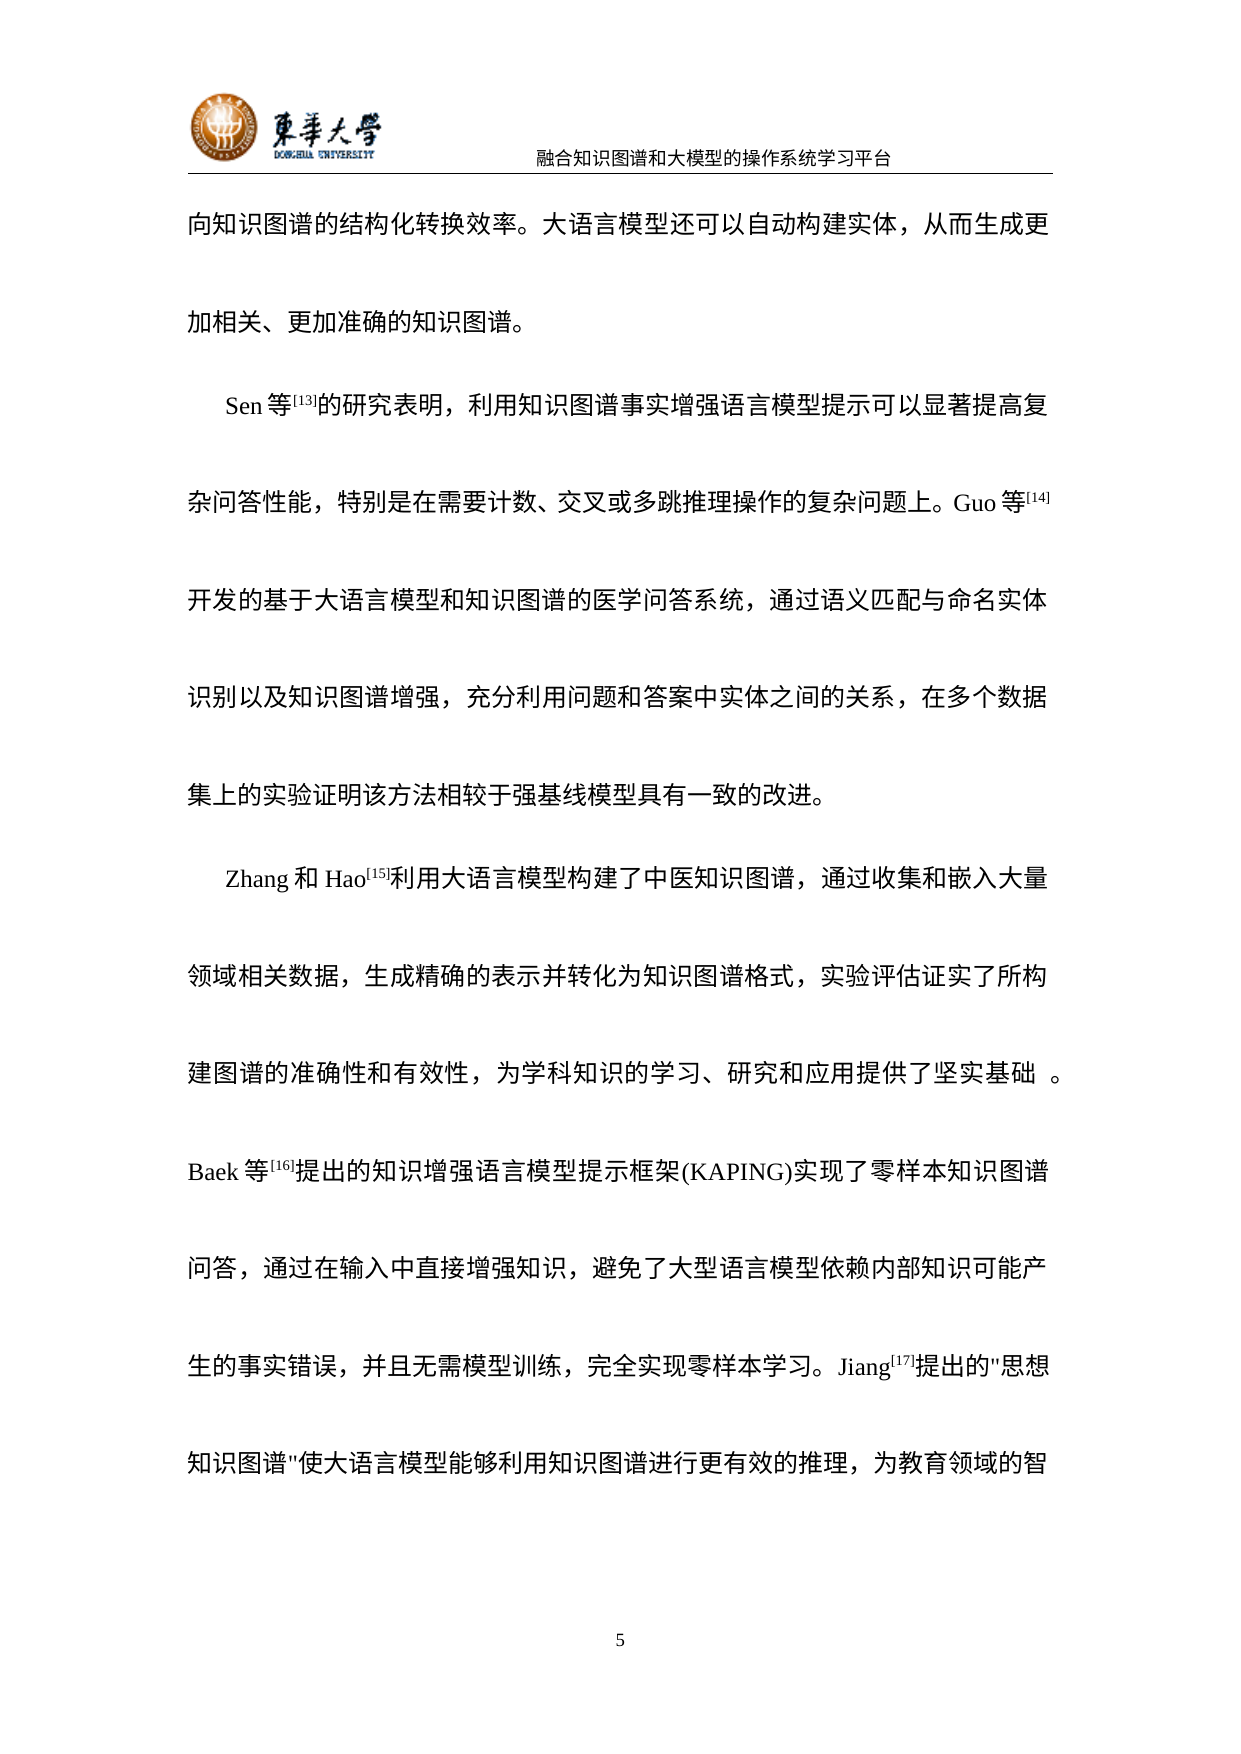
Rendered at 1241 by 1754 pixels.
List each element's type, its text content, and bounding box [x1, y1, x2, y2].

picture [187, 88, 386, 165]
text Sen等[13]的研究表明，利用知识图谱事实增强语言模型提示可以显著提高复杂问答性能，特别是在需要计数、交叉或多跳推理操作的复杂问题上。Guo等[14]开发的基于大语言模型和知识图谱的医学问答系统，通过语义匹配与命名实体识别以及知识图谱增强，充分利用问题和答案中实体之间的关系，在多个数据集上的实验证明该方法相较于强基线模型具有一致的改进。 [187, 371, 1050, 826]
